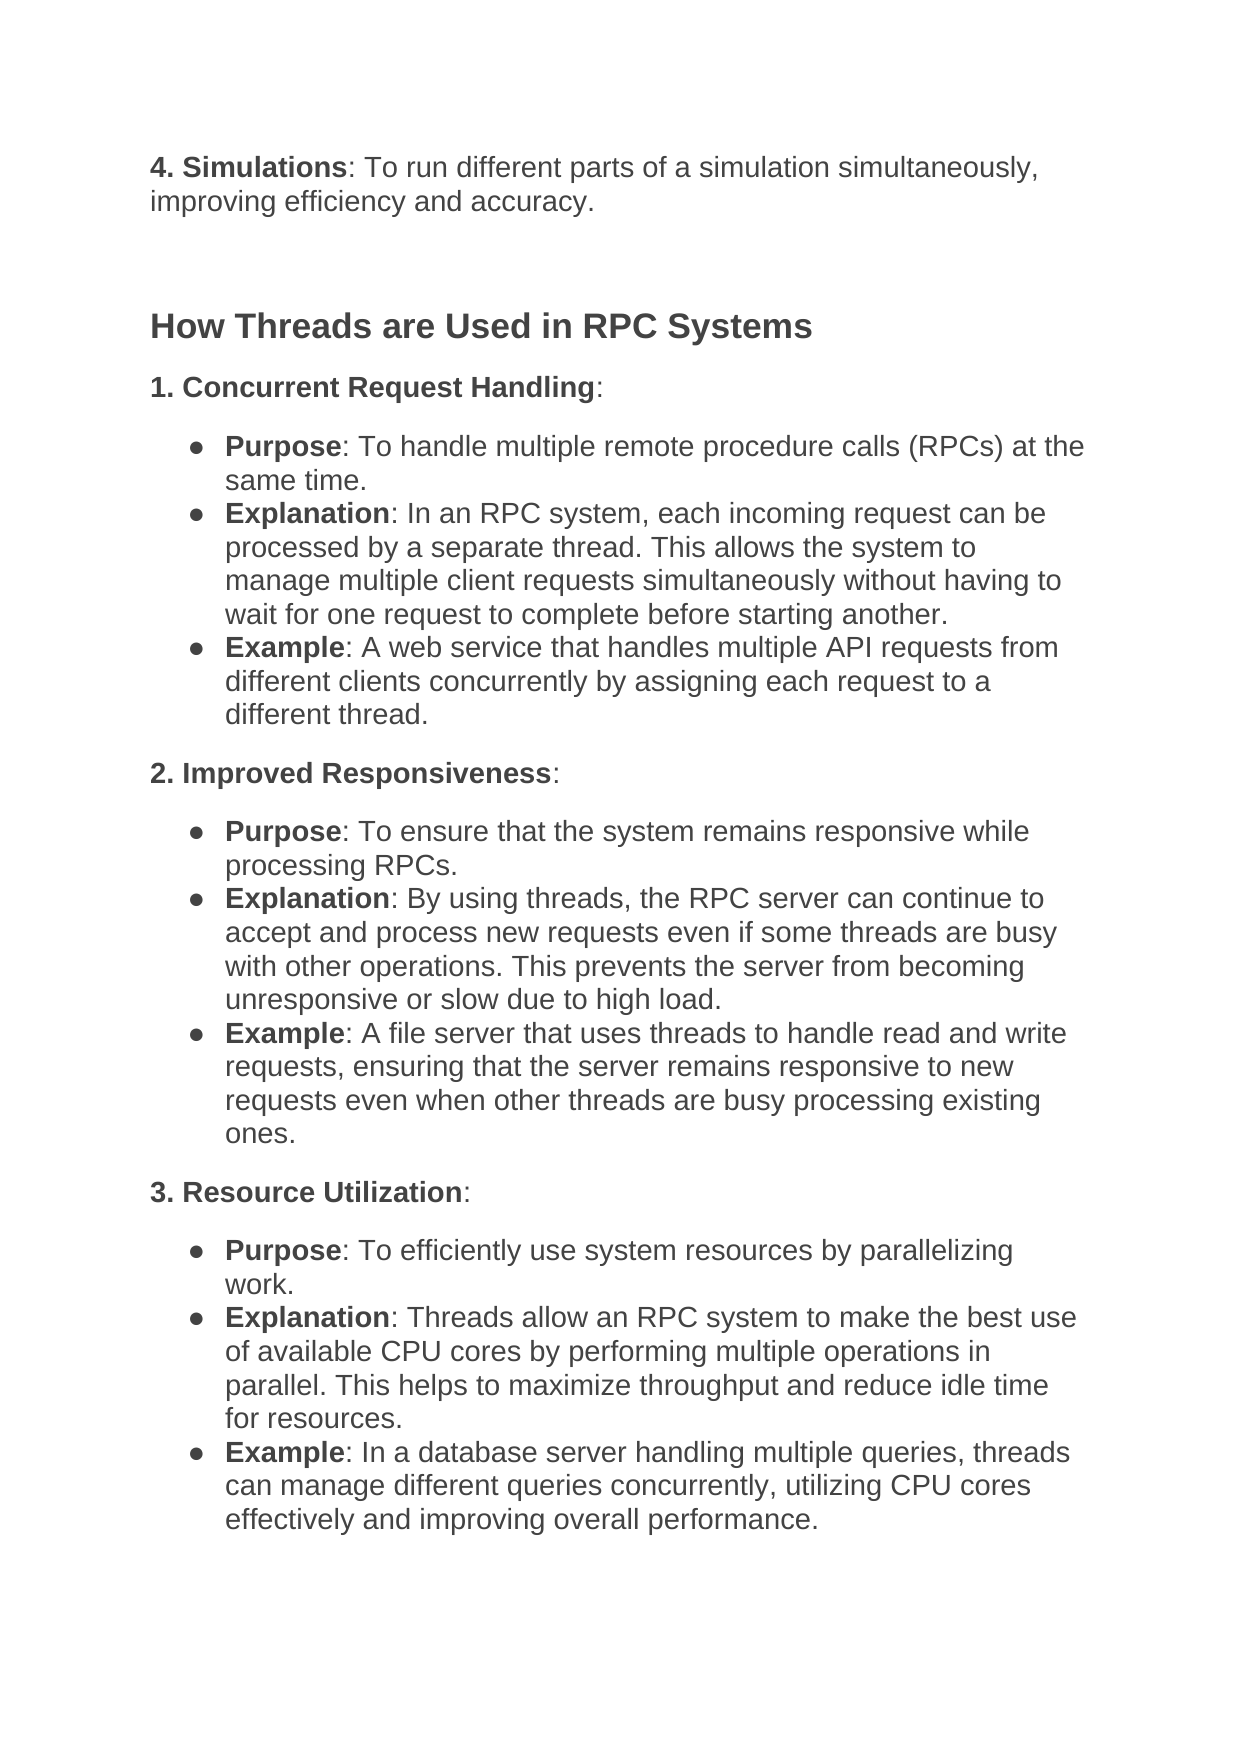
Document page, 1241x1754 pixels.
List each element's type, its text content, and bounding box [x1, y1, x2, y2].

text 3. Resource Utilization: [150, 1175, 1090, 1208]
list Example: A web service that handles multiple API requests from different clients concurrently by assigning each request to a different thread. [187, 630, 1090, 731]
text 1. Concurrent Request Handling: [150, 371, 1090, 404]
text 4. Simulations: To run different parts of a simulation simultaneously, improving efficiency and accuracy. [150, 150, 1090, 217]
list Purpose: To handle multiple remote procedure calls (RPCs) at the same time. [187, 429, 1090, 496]
subtitle How Threads are Used in RPC Systems [150, 305, 1090, 346]
text 2. Improved Responsiveness: [150, 756, 1090, 789]
list Purpose: To ensure that the system remains responsive while processing RPCs. [187, 814, 1090, 882]
list Example: In a database server handling multiple queries, threads can manage different queries concurrently, utilizing CPU cores effectively and improving overall performance. [187, 1435, 1090, 1535]
list Explanation: Threads allow an RPC system to make the best use of available CPU cores by performing multiple operations in parallel. This helps to maximize throughput and reduce idle time for resources. [187, 1301, 1090, 1435]
list Explanation: By using threads, the RPC server can continue to accept and process new requests even if some threads are busy with other operations. This prevents the server from becoming unresponsive or slow due to high load. [187, 882, 1090, 1016]
list Explanation: In an RPC system, each incoming request can be processed by a separate thread. This allows the system to manage multiple client requests simultaneously without having to wait for one request to complete before starting another. [187, 496, 1090, 630]
list Purpose: To efficiently use system resources by parallelizing work. [187, 1233, 1090, 1301]
list Example: A file server that uses threads to handle read and write requests, ensuring that the server remains responsive to new requests even when other threads are busy processing existing ones. [187, 1016, 1090, 1150]
